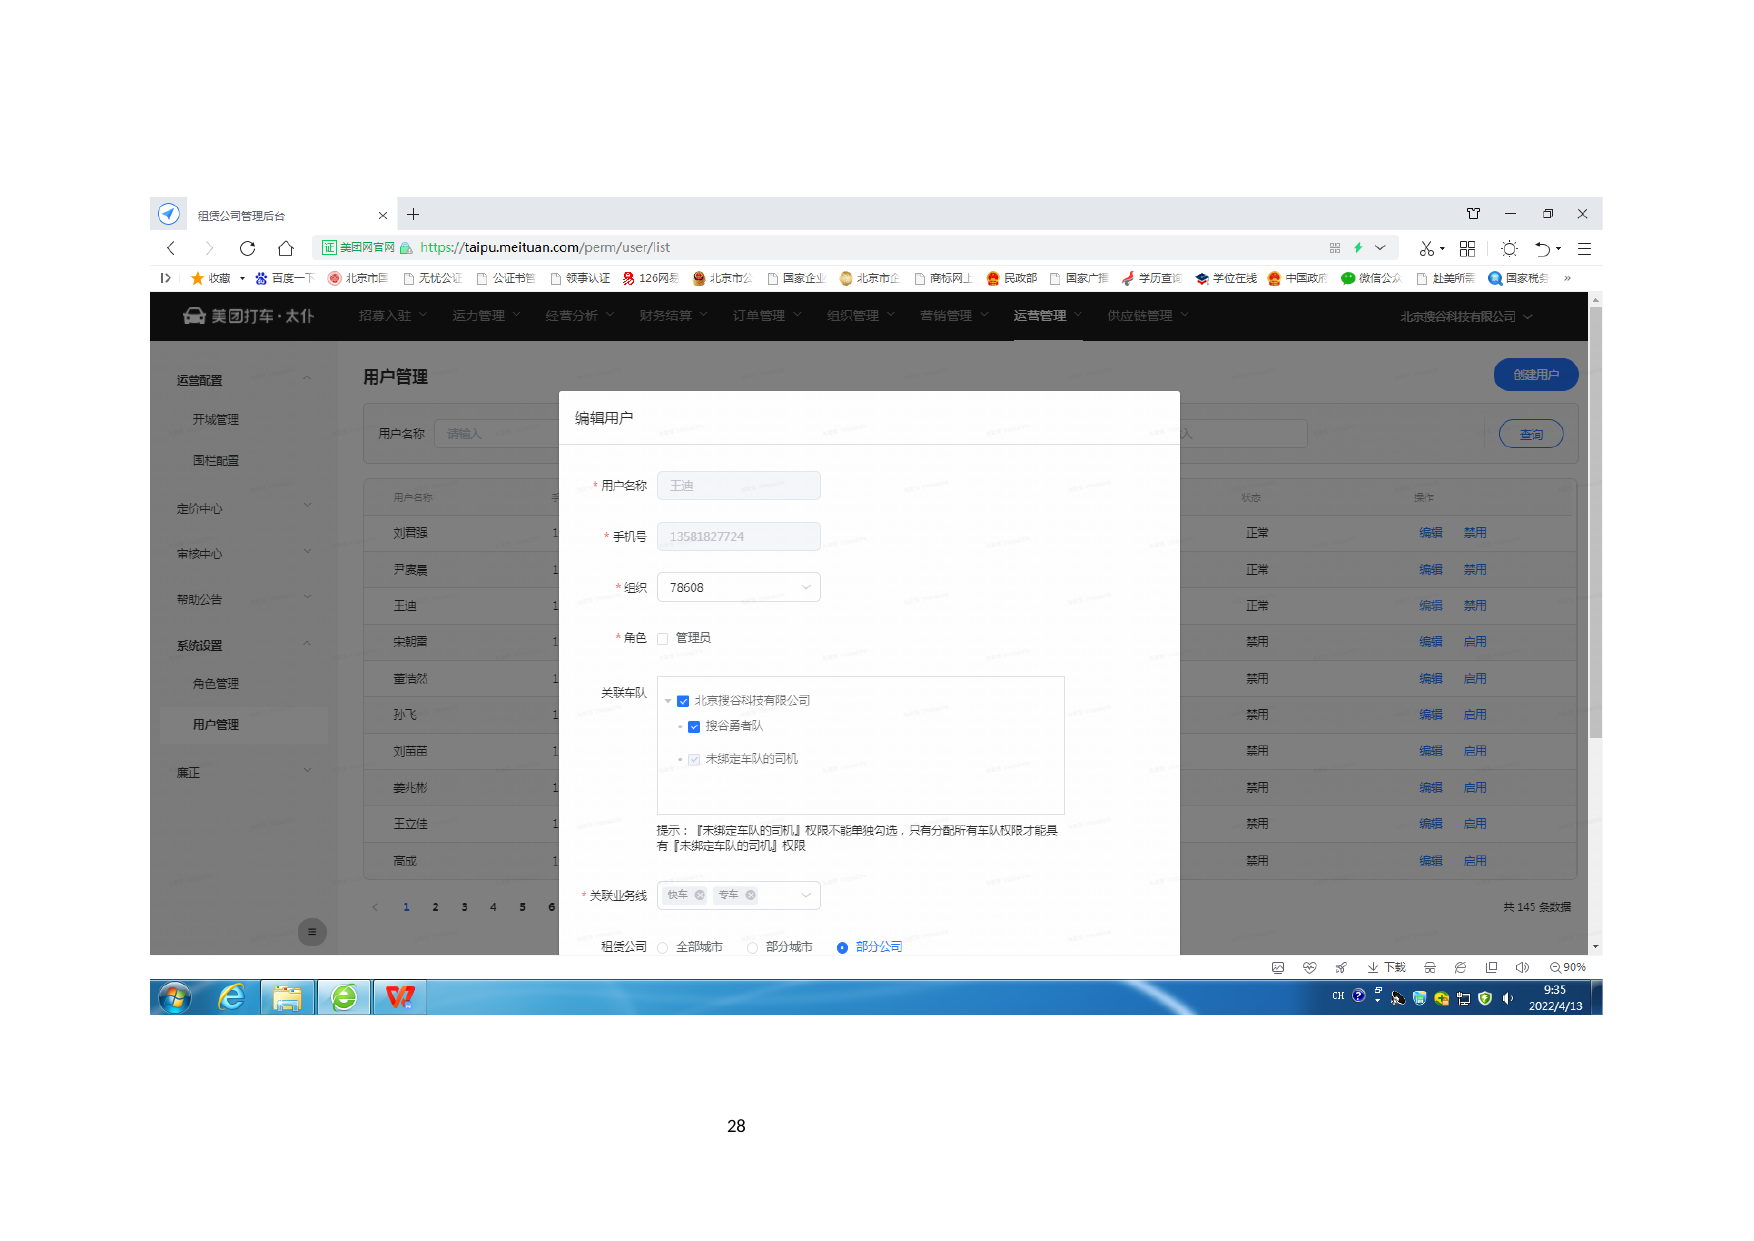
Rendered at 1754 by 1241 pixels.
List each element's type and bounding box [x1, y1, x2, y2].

picture [150, 197, 1603, 1015]
